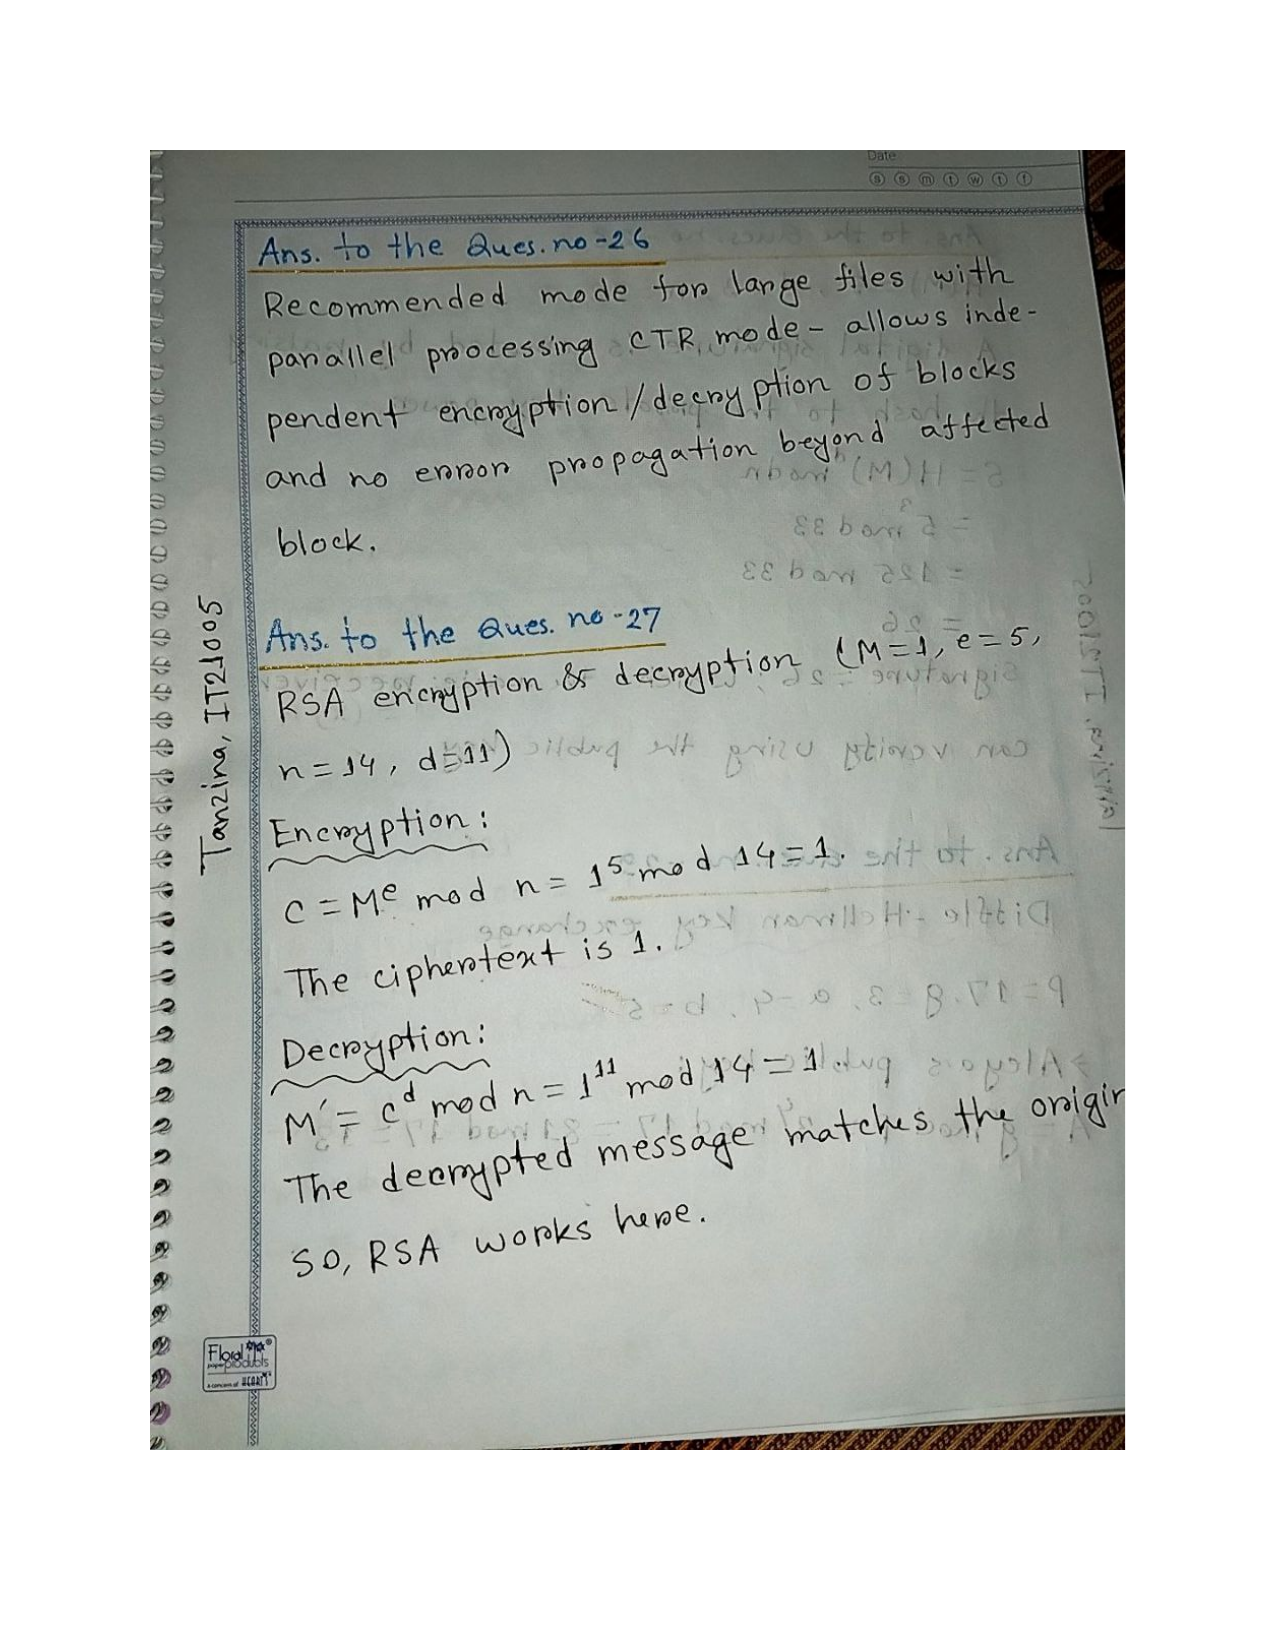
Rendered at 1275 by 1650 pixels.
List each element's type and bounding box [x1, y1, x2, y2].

picture [150, 150, 1125, 1450]
